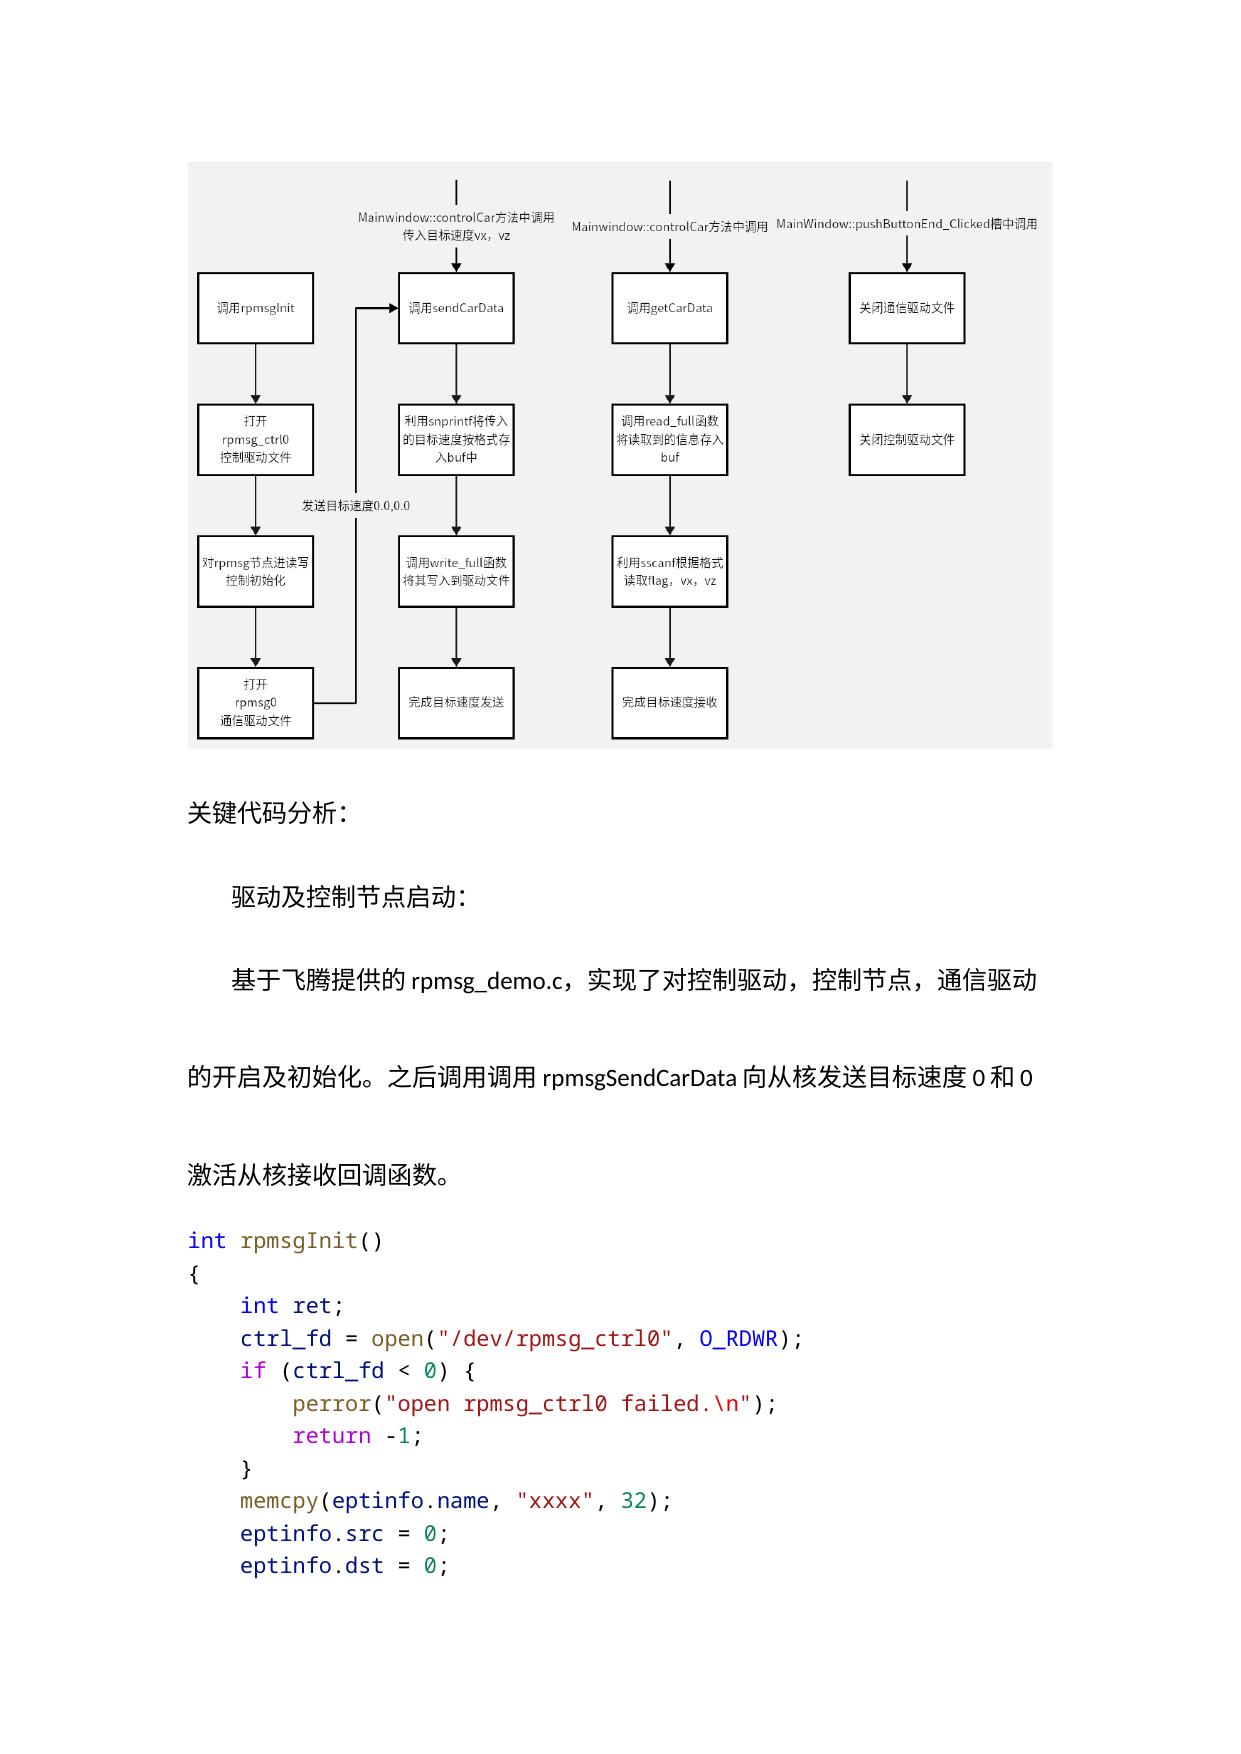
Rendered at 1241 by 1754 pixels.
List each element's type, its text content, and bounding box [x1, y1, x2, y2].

text perror("open rpmsg_ctrl0 failed.\n"); [187, 1386, 1053, 1419]
text int ret; [187, 1289, 1053, 1321]
text { [187, 1256, 1053, 1289]
text 驱动及控制节点启动： [187, 863, 1053, 928]
text return -1; [187, 1419, 1053, 1451]
text } [187, 1451, 1053, 1484]
text 关键代码分析： [187, 779, 1053, 844]
text memcpy(eptinfo.name, "xxxx", 32); [187, 1484, 1053, 1516]
text if (ctrl_fd < 0) { [187, 1354, 1053, 1386]
text eptinfo.dst = 0; [187, 1549, 1053, 1581]
picture [187, 162, 1053, 749]
text ctrl_fd = open("/dev/rpmsg_ctrl0", O_RDWR); [187, 1321, 1053, 1354]
text int rpmsgInit() [187, 1224, 1053, 1256]
text eptinfo.src = 0; [187, 1516, 1053, 1549]
text 基于飞腾提供的rpmsg_demo.c，实现了对控制驱动，控制节点，通信驱动的开启及初始化。之后调用调用rpmsgSendCarData向从核发送目标速度0和0激活从核接收回调函数。 [187, 946, 1053, 1206]
